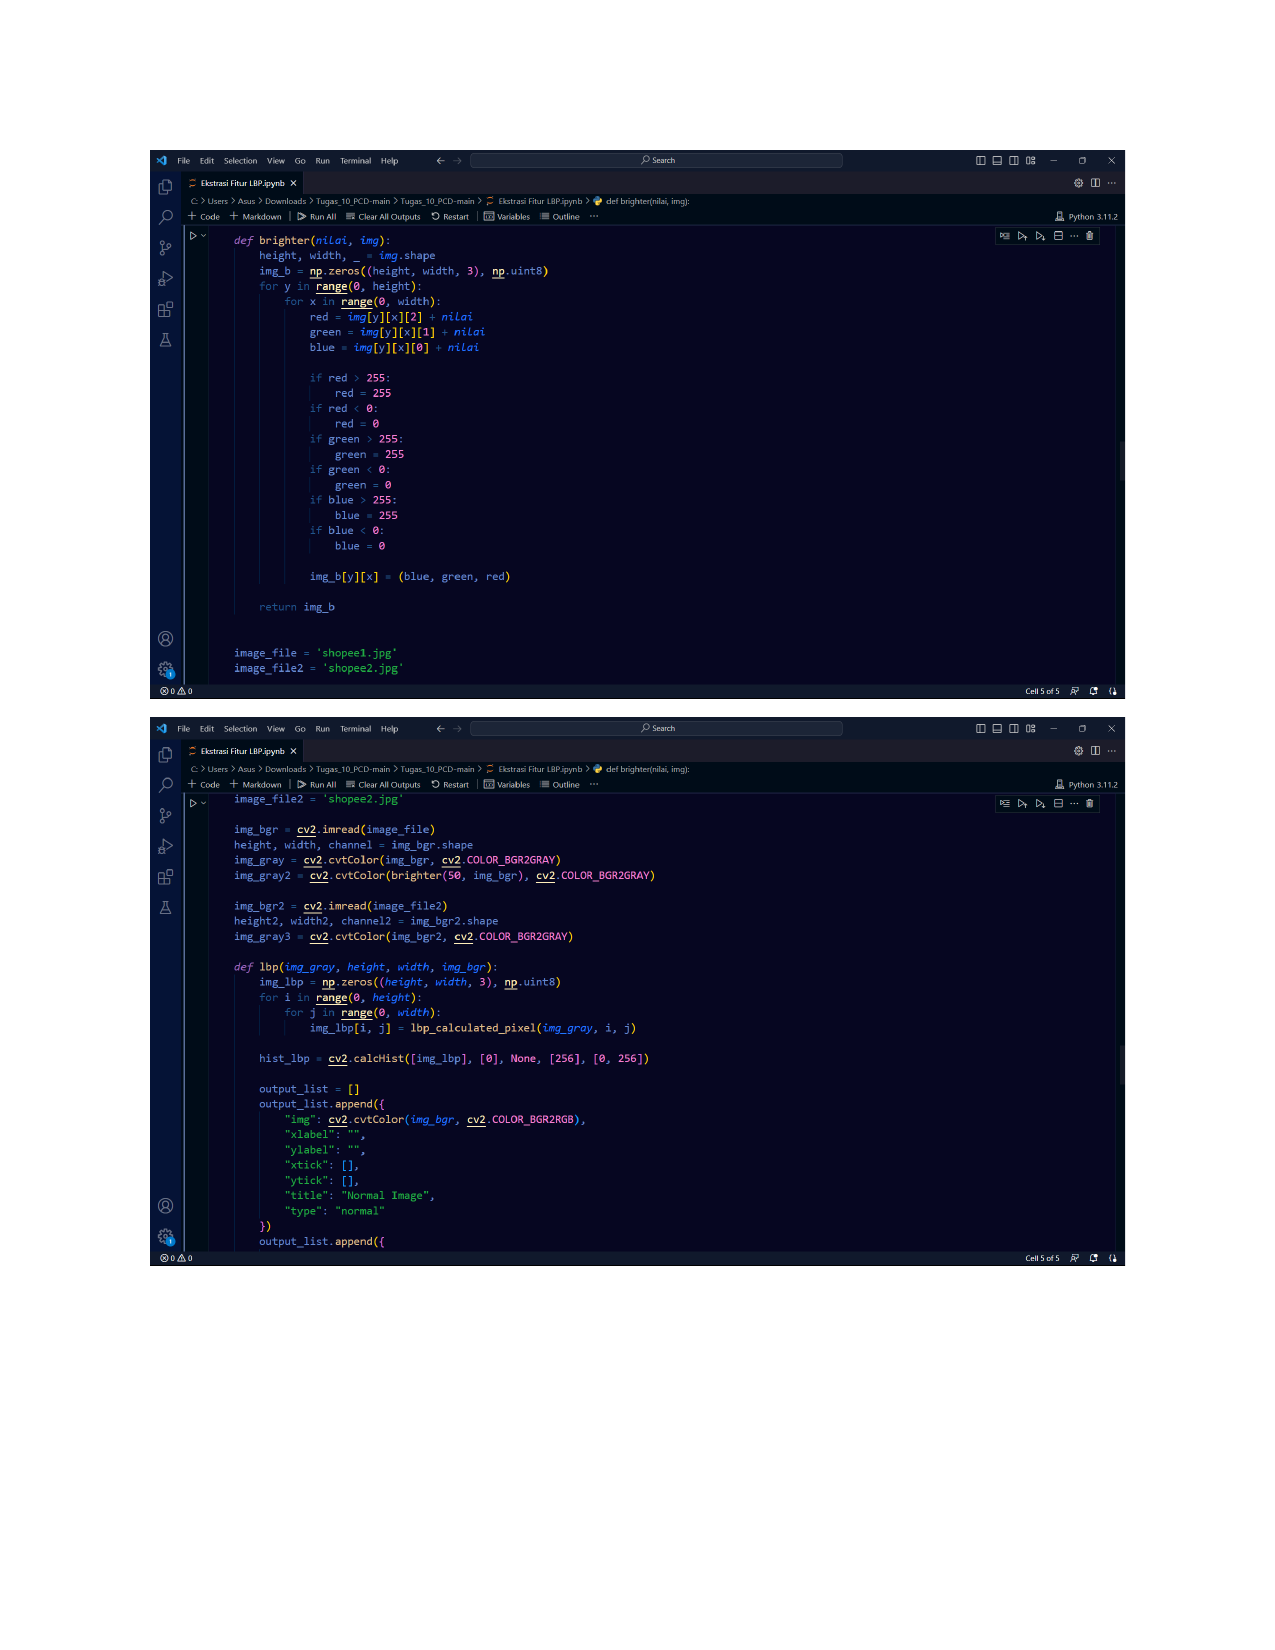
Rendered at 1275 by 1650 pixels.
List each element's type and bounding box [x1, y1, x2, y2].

picture [150, 717, 1125, 1266]
picture [150, 150, 1125, 699]
